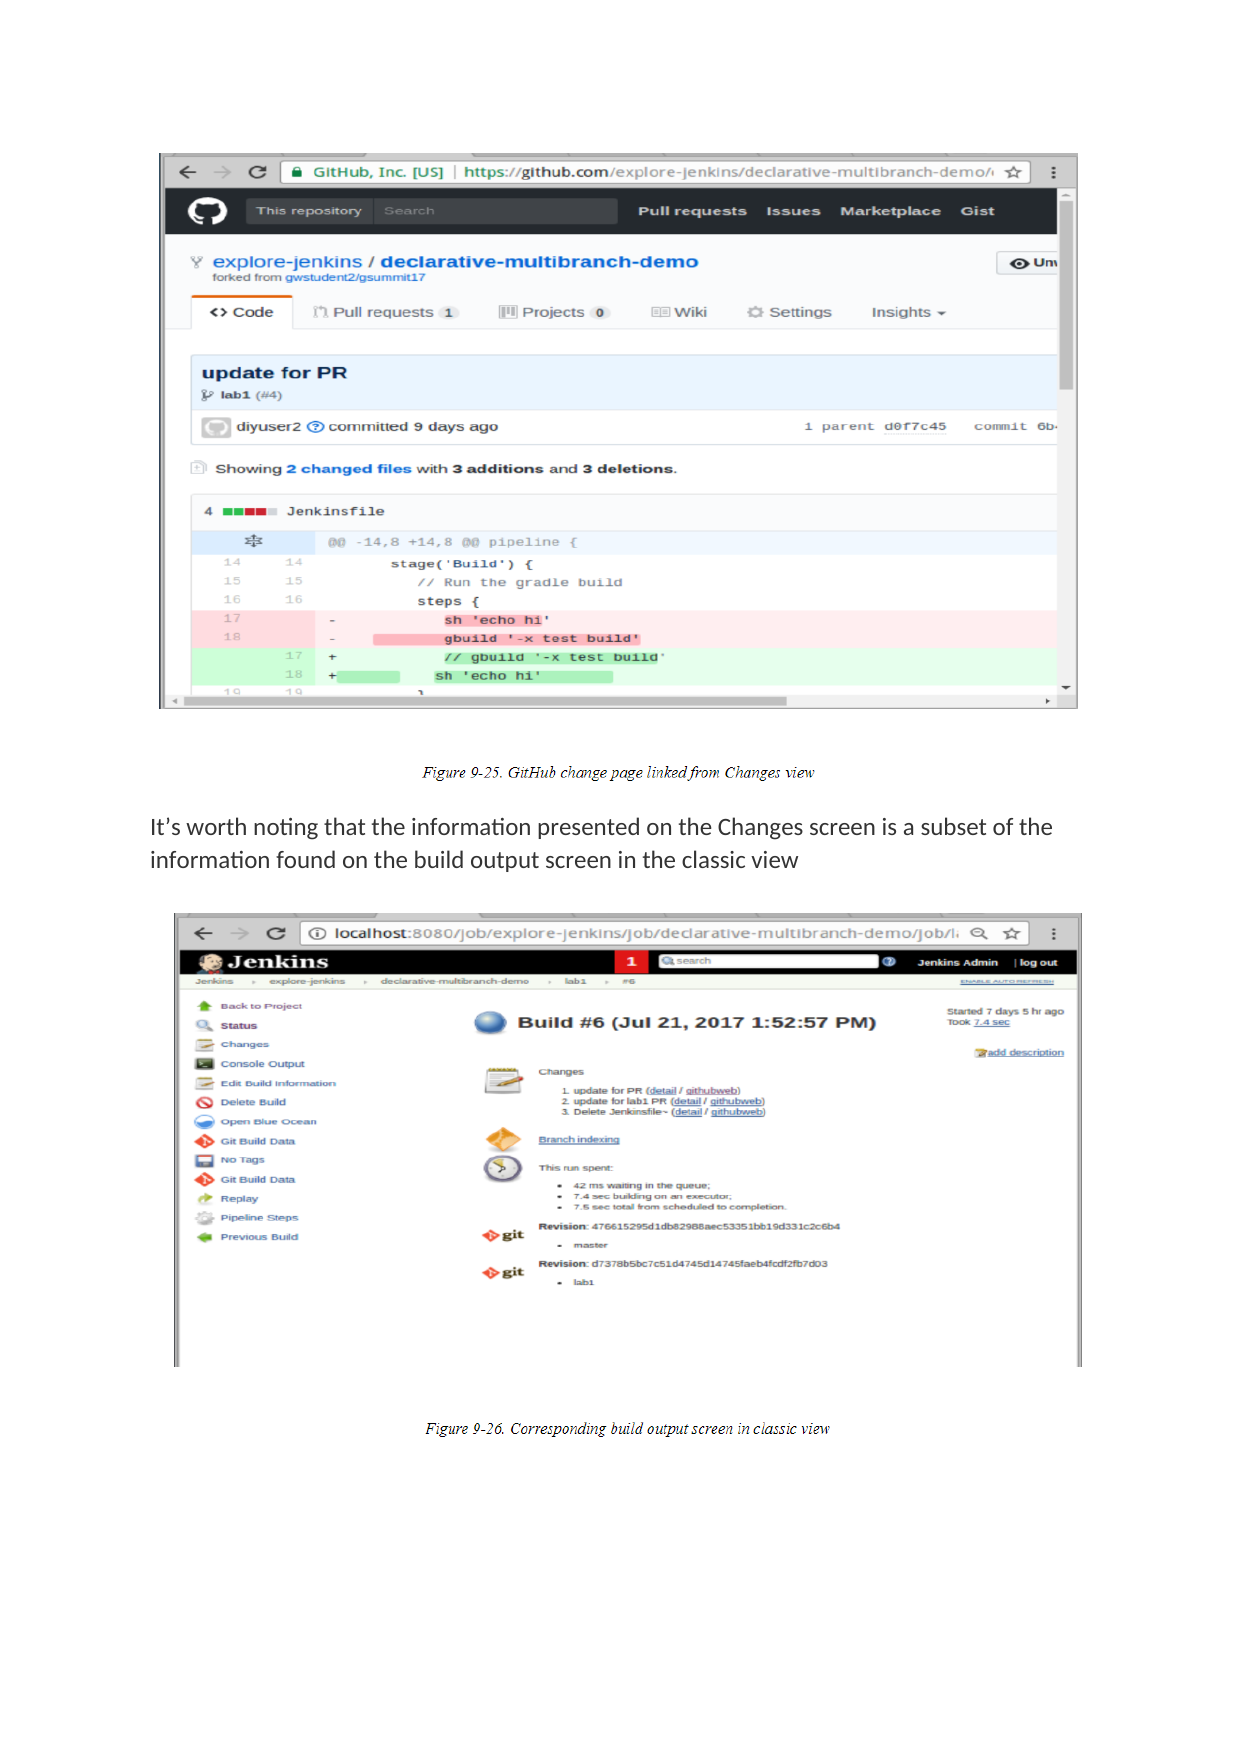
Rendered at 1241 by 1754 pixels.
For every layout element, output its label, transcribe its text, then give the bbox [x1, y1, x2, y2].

picture [150, 150, 1091, 793]
picture [150, 893, 1091, 1448]
text It’s worth noting that the information presented on the Changes screen is a subset of the information found on the build output screen in the classic view [150, 811, 1090, 875]
